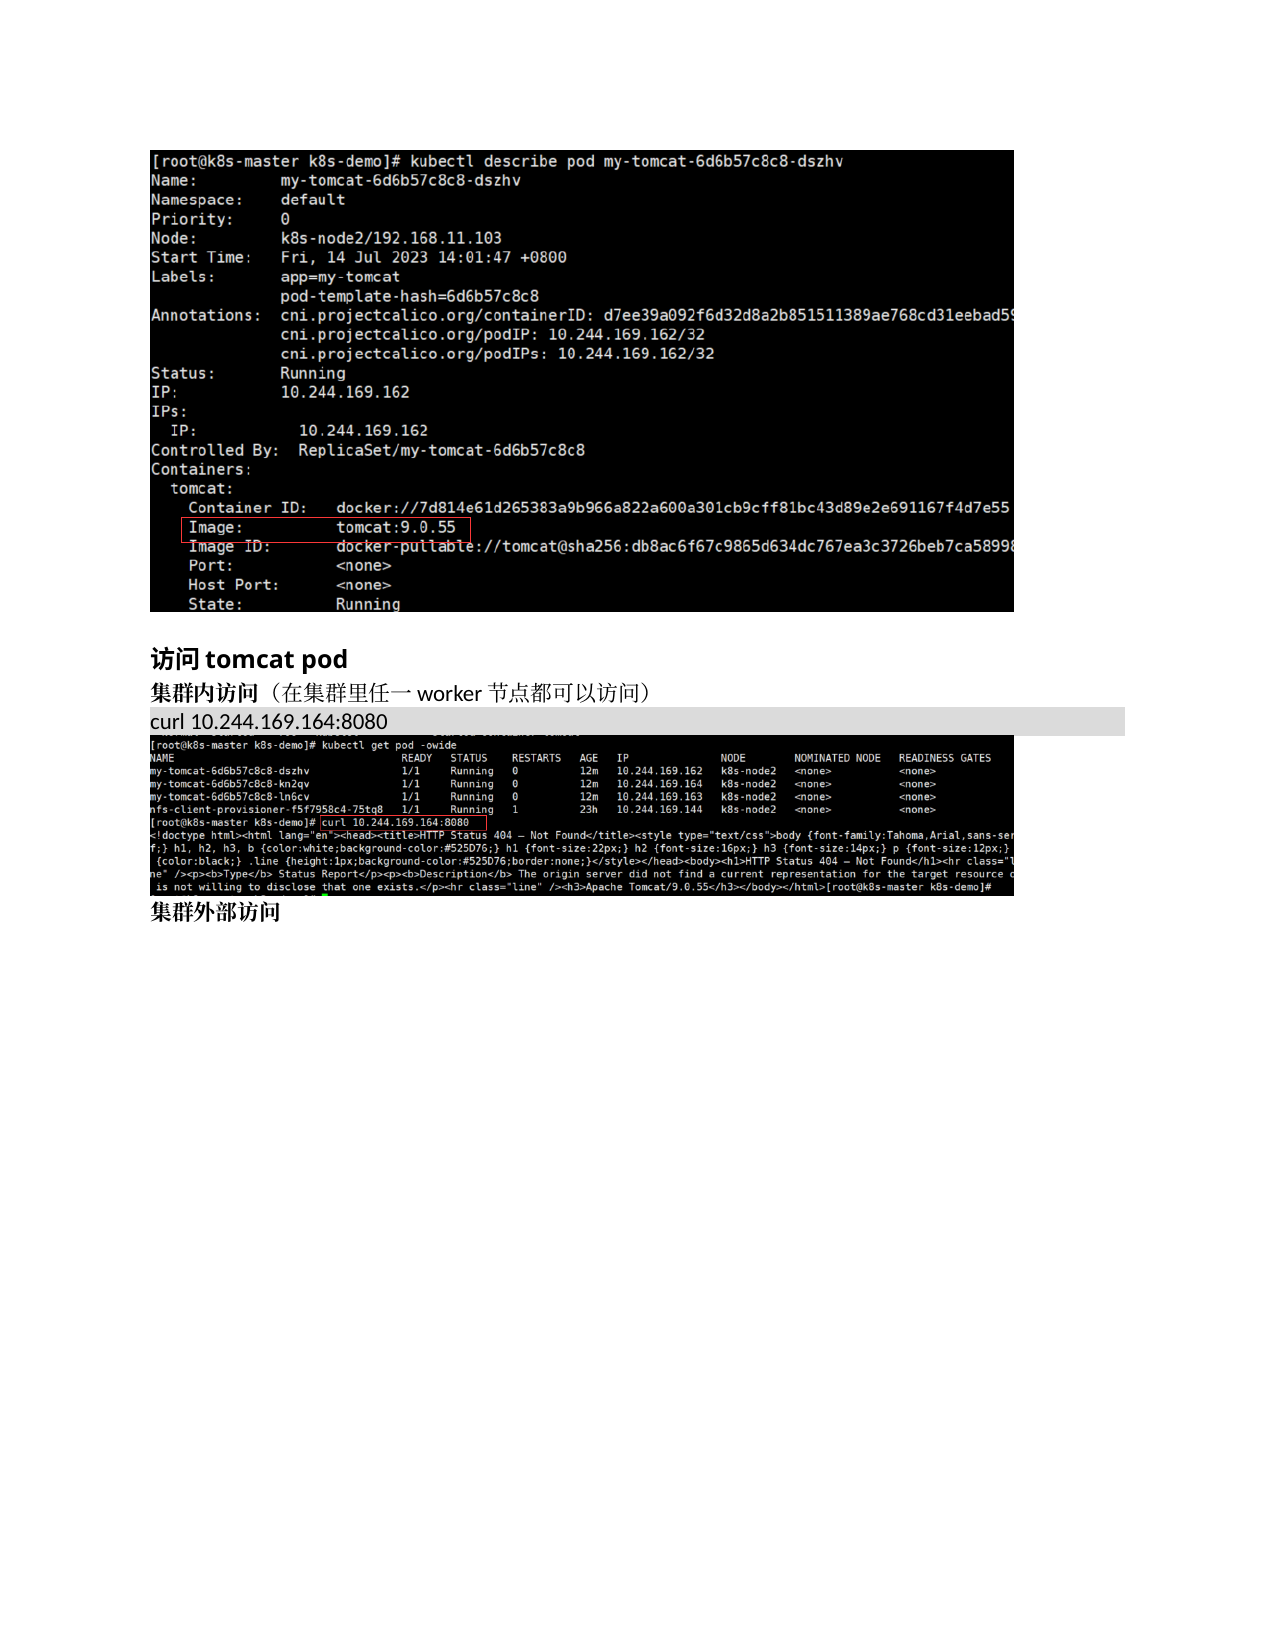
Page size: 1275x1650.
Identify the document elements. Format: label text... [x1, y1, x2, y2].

picture [150, 735, 1014, 896]
text 集群内访问（在集群里任一worker节点都可以访问） [150, 676, 1125, 707]
text 集群外部访问 [150, 895, 1125, 927]
picture [150, 150, 1014, 612]
text curl 10.244.169.164:8080 [150, 707, 1125, 736]
